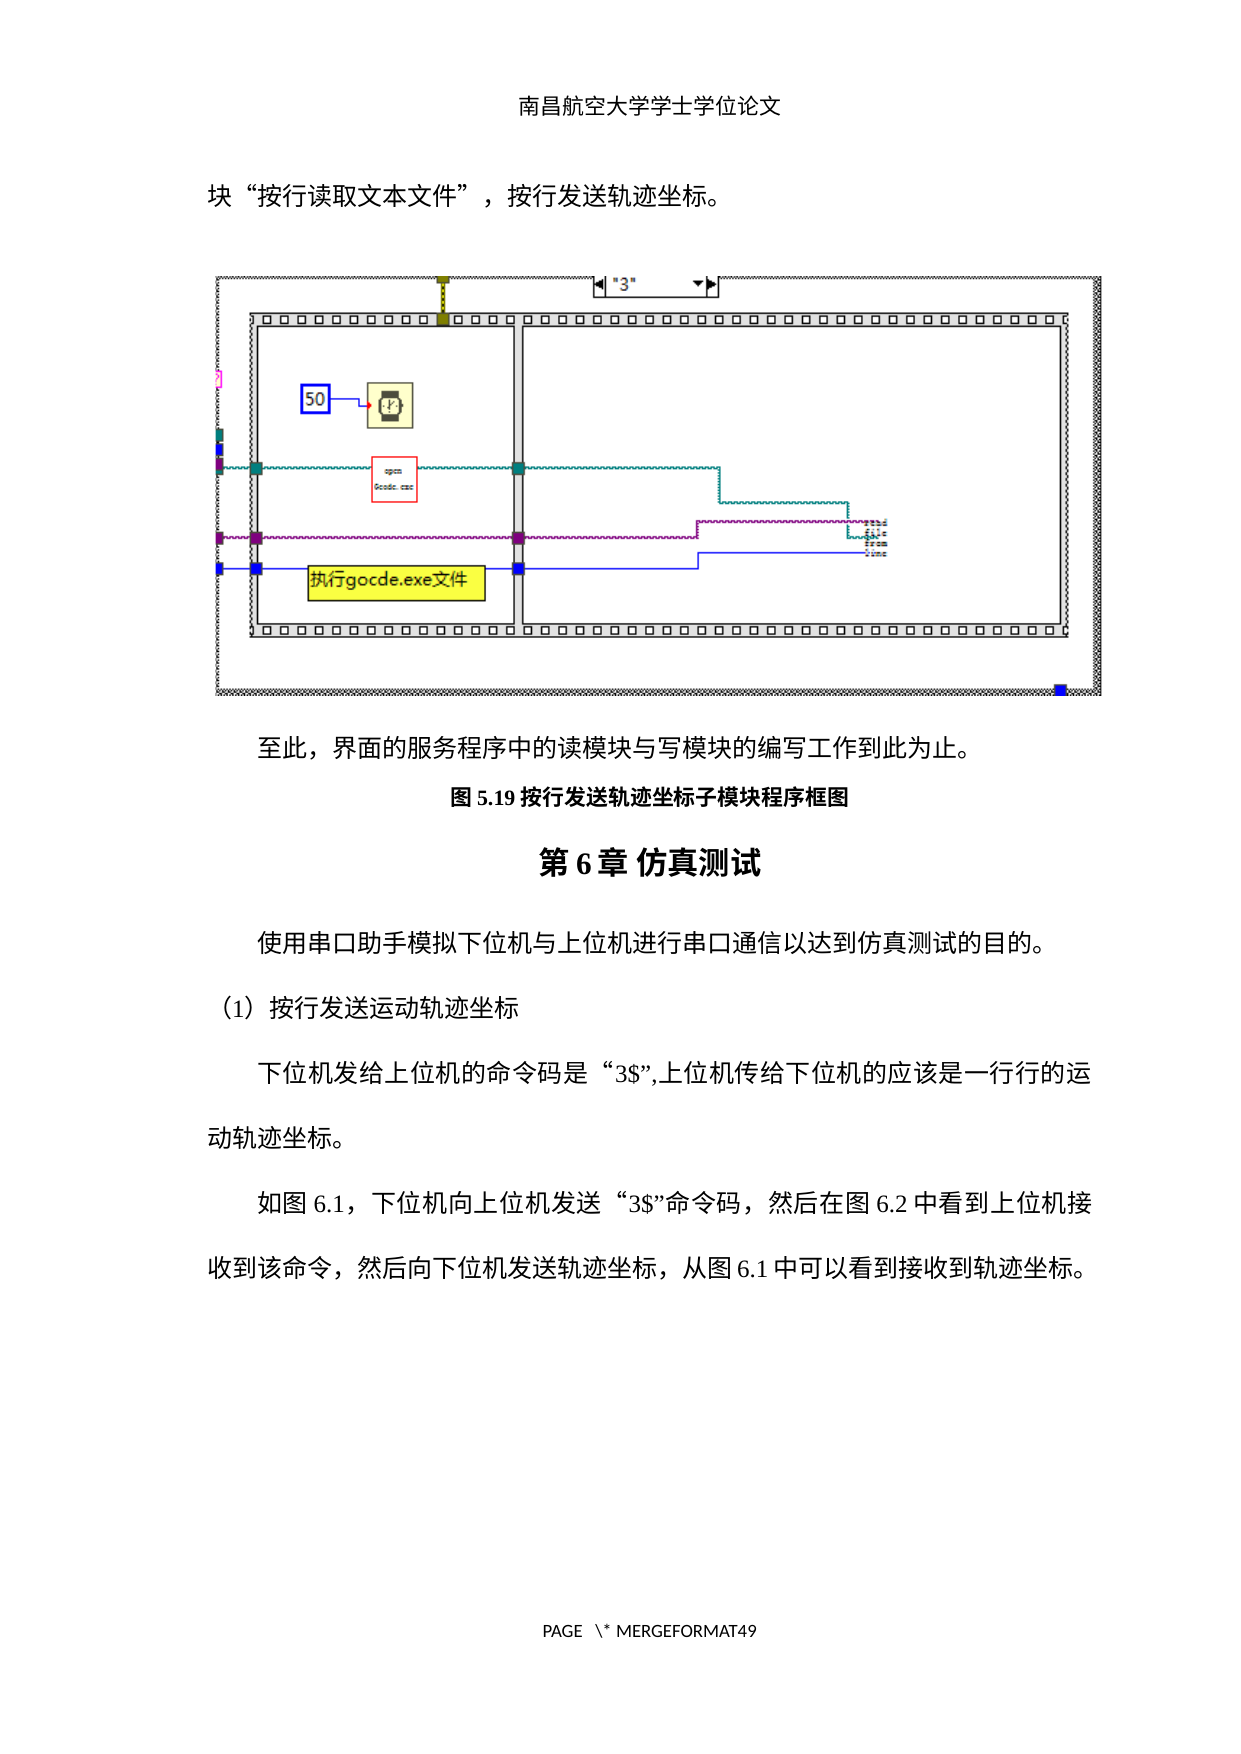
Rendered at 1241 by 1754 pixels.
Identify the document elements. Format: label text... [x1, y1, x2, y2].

subtitle 第6章 仿真测试 [207, 828, 1092, 893]
text 使用串口助手模拟下位机与上位机进行串口通信以达到仿真测试的目的。 [207, 909, 1092, 974]
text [207, 162, 1092, 227]
text 下位机发给上位机的命令码是“3$”,上位机传给下位机的应该是一行行的运动轨迹坐标。 [207, 1039, 1092, 1169]
text （1）按行发送运动轨迹坐标 [207, 974, 1092, 1039]
text 图5.19 按行发送轨迹坐标子模块程序框图 [207, 779, 1092, 812]
picture [215, 276, 1102, 696]
text 如图6.1，下位机向上位机发送“3$”命令码，然后在图6.2中看到上位机接收到该命令，然后向下位机发送轨迹坐标，从图6.1中可以看到接收到轨迹坐标。 [207, 1169, 1092, 1299]
